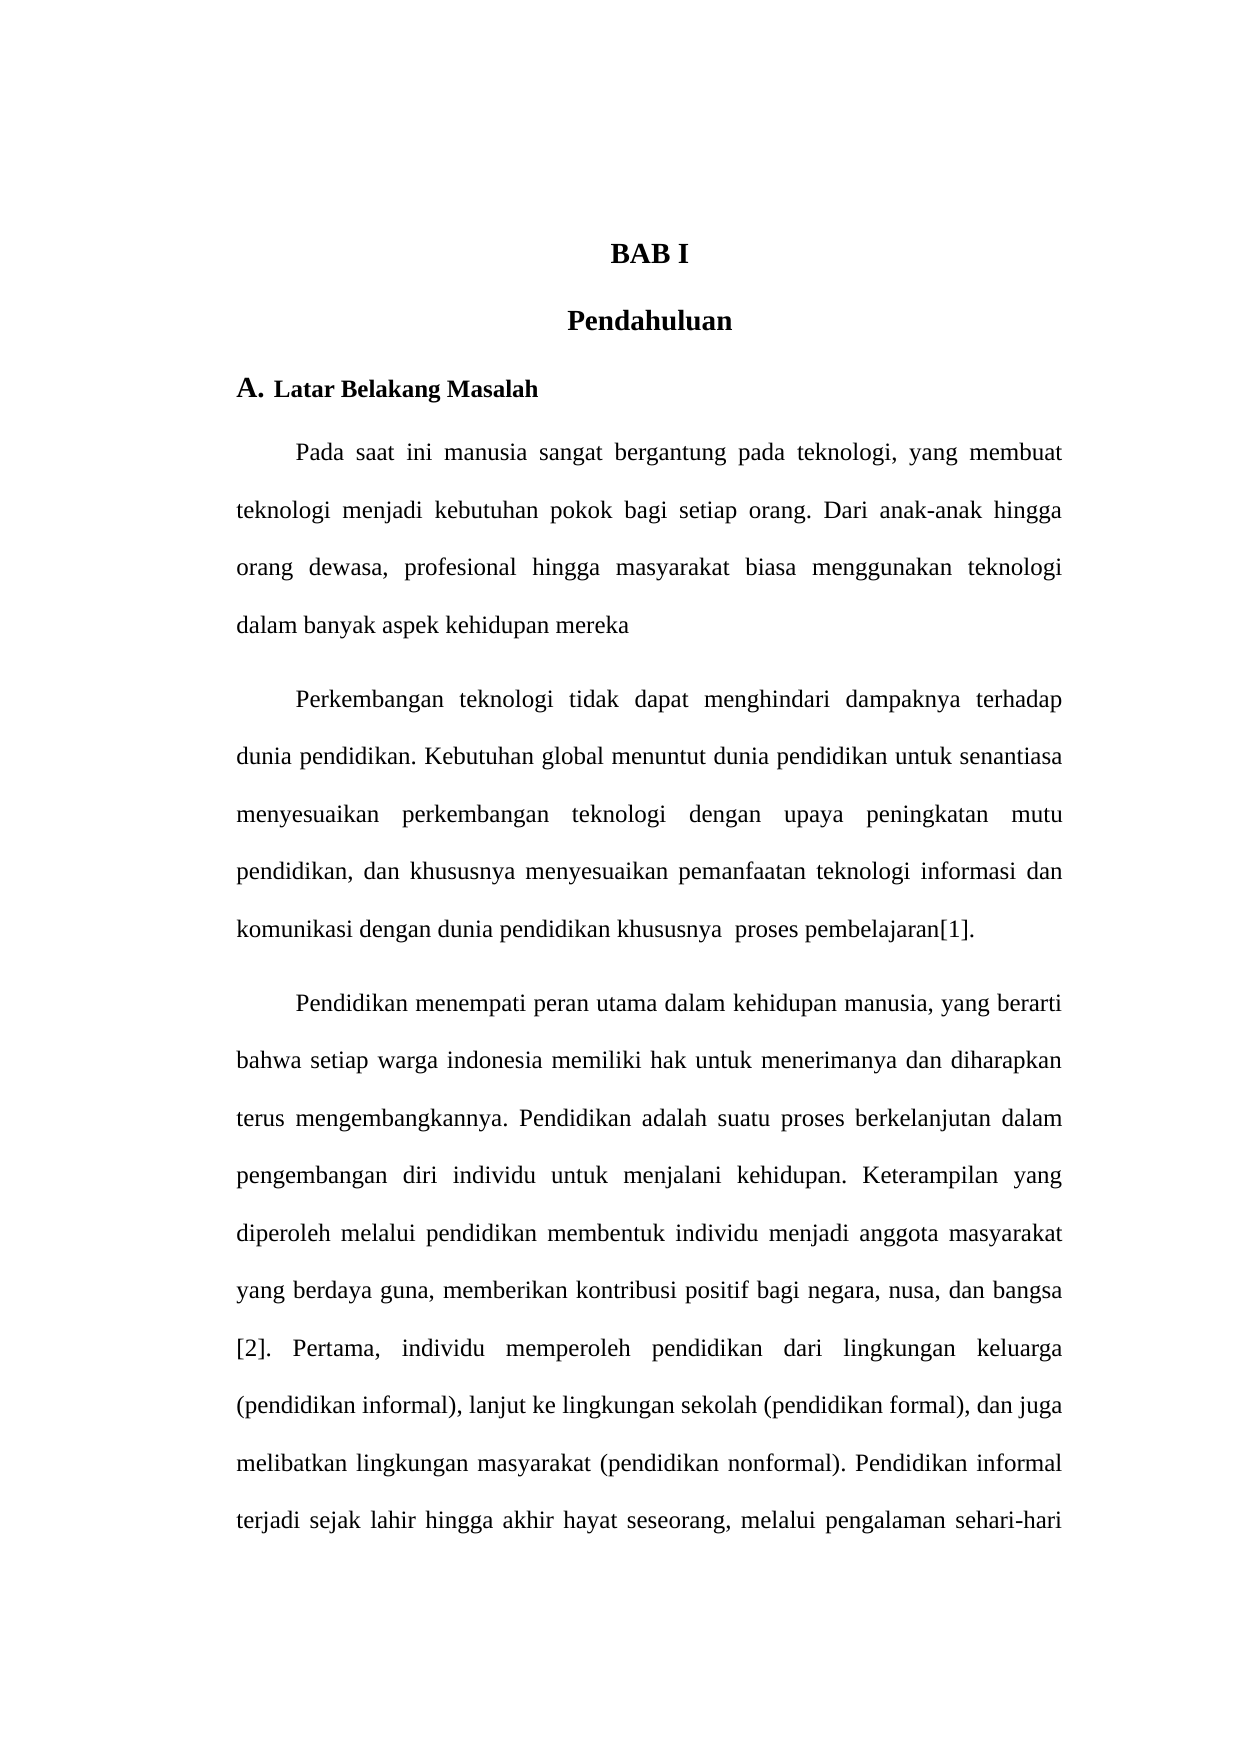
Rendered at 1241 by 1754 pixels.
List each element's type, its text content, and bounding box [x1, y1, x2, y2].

text Perkembangan teknologi tidak dapat menghindari dampaknya terhadap dunia pendidikan. Kebutuhan global menuntut dunia pendidikan untuk senantiasa menyesuaikan perkembangan teknologi dengan upaya peningkatan mutu pendidikan, dan khususnya menyesuaikan pemanfaatan teknologi informasi dan komunikasi dengan dunia pendidikan khususnya proses pembelajaran[1]. [236, 684, 1063, 943]
list Latar Belakang Masalah [236, 370, 1063, 404]
text BAB I [236, 236, 1063, 270]
text Pendahuluan [236, 303, 1063, 337]
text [236, 988, 1063, 1534]
text Pada saat ini manusia sangat bergantung pada teknologi, yang membuat teknologi menjadi kebutuhan pokok bagi setiap orang. Dari anak-anak hingga orang dewasa, profesional hingga masyarakat biasa menggunakan teknologi dalam banyak aspek kehidupan mereka [236, 437, 1063, 638]
